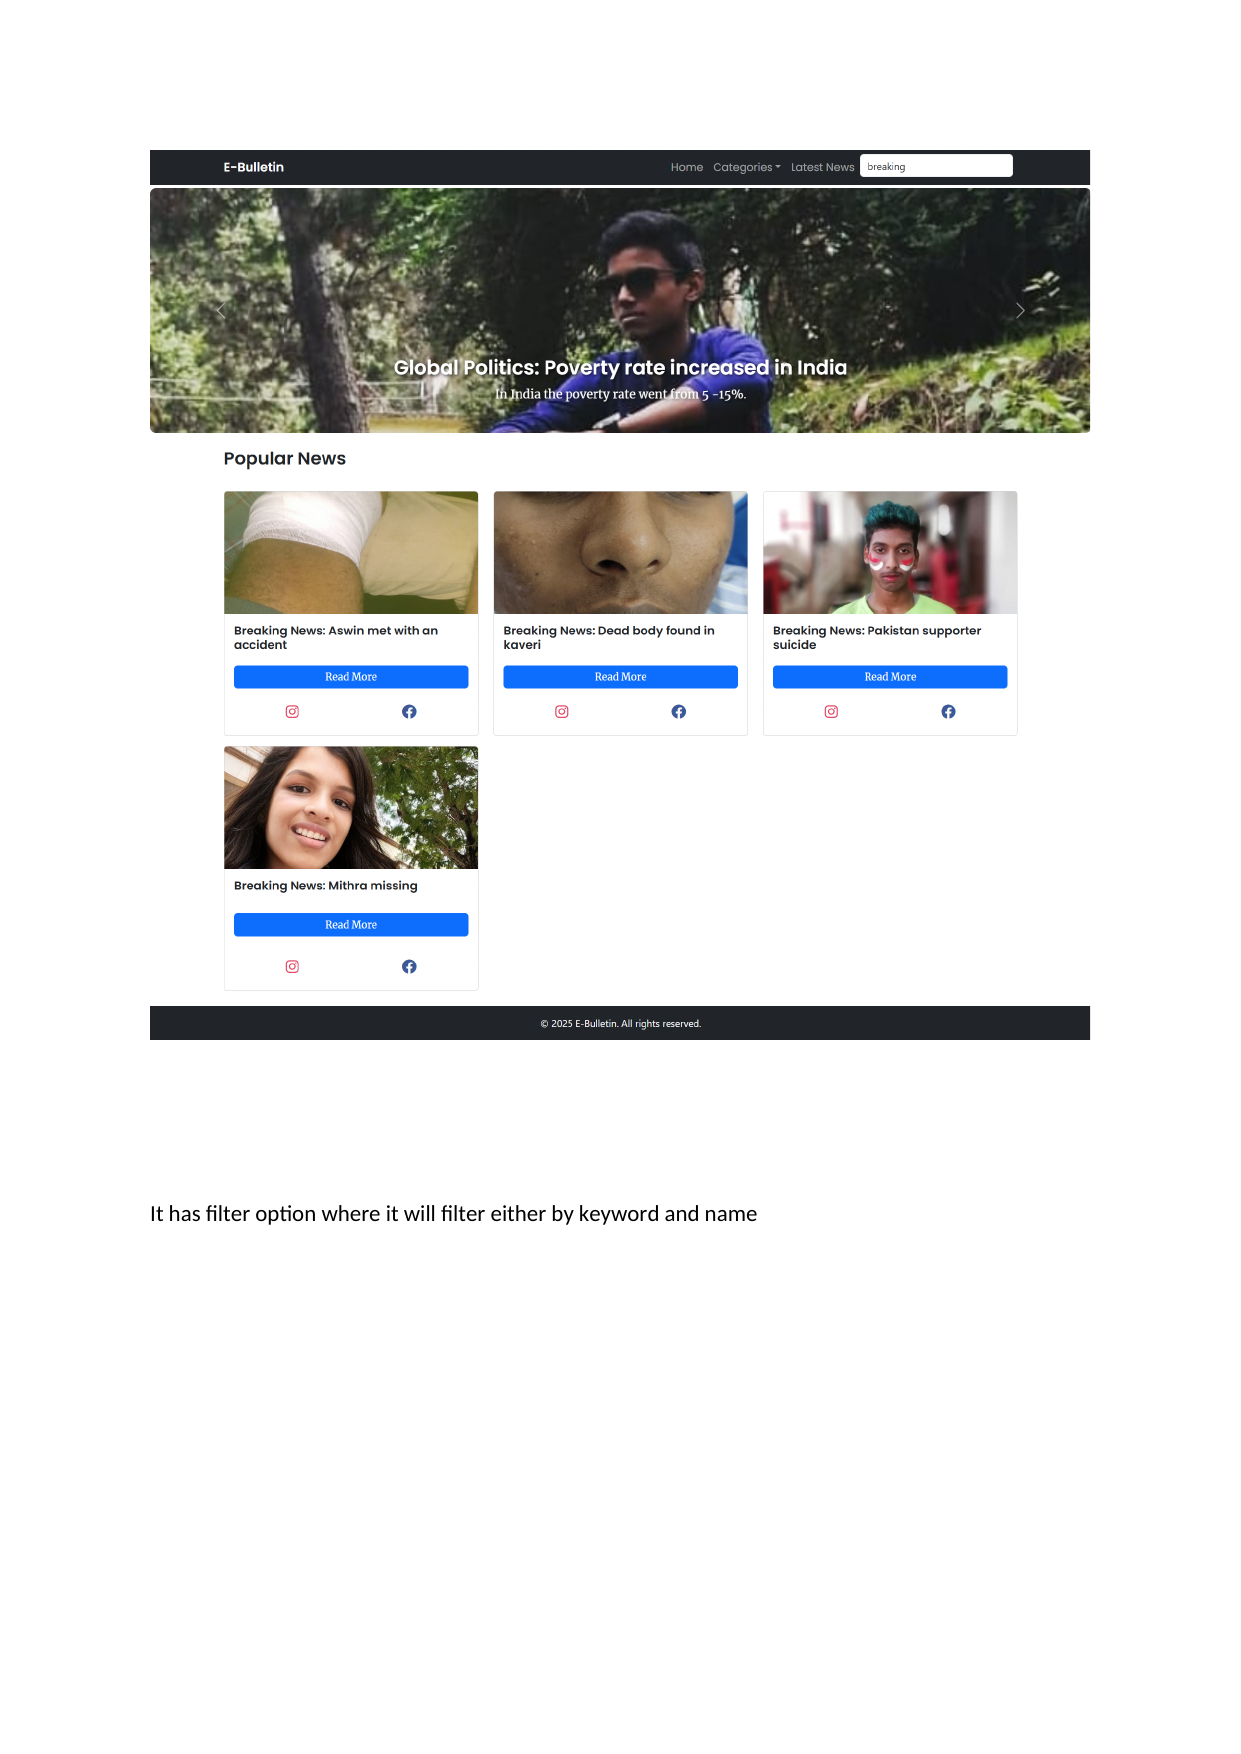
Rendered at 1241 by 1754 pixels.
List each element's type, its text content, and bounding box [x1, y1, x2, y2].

picture [150, 150, 1091, 1040]
text It has filter option where it will filter either by keyword and name [150, 1199, 1090, 1227]
